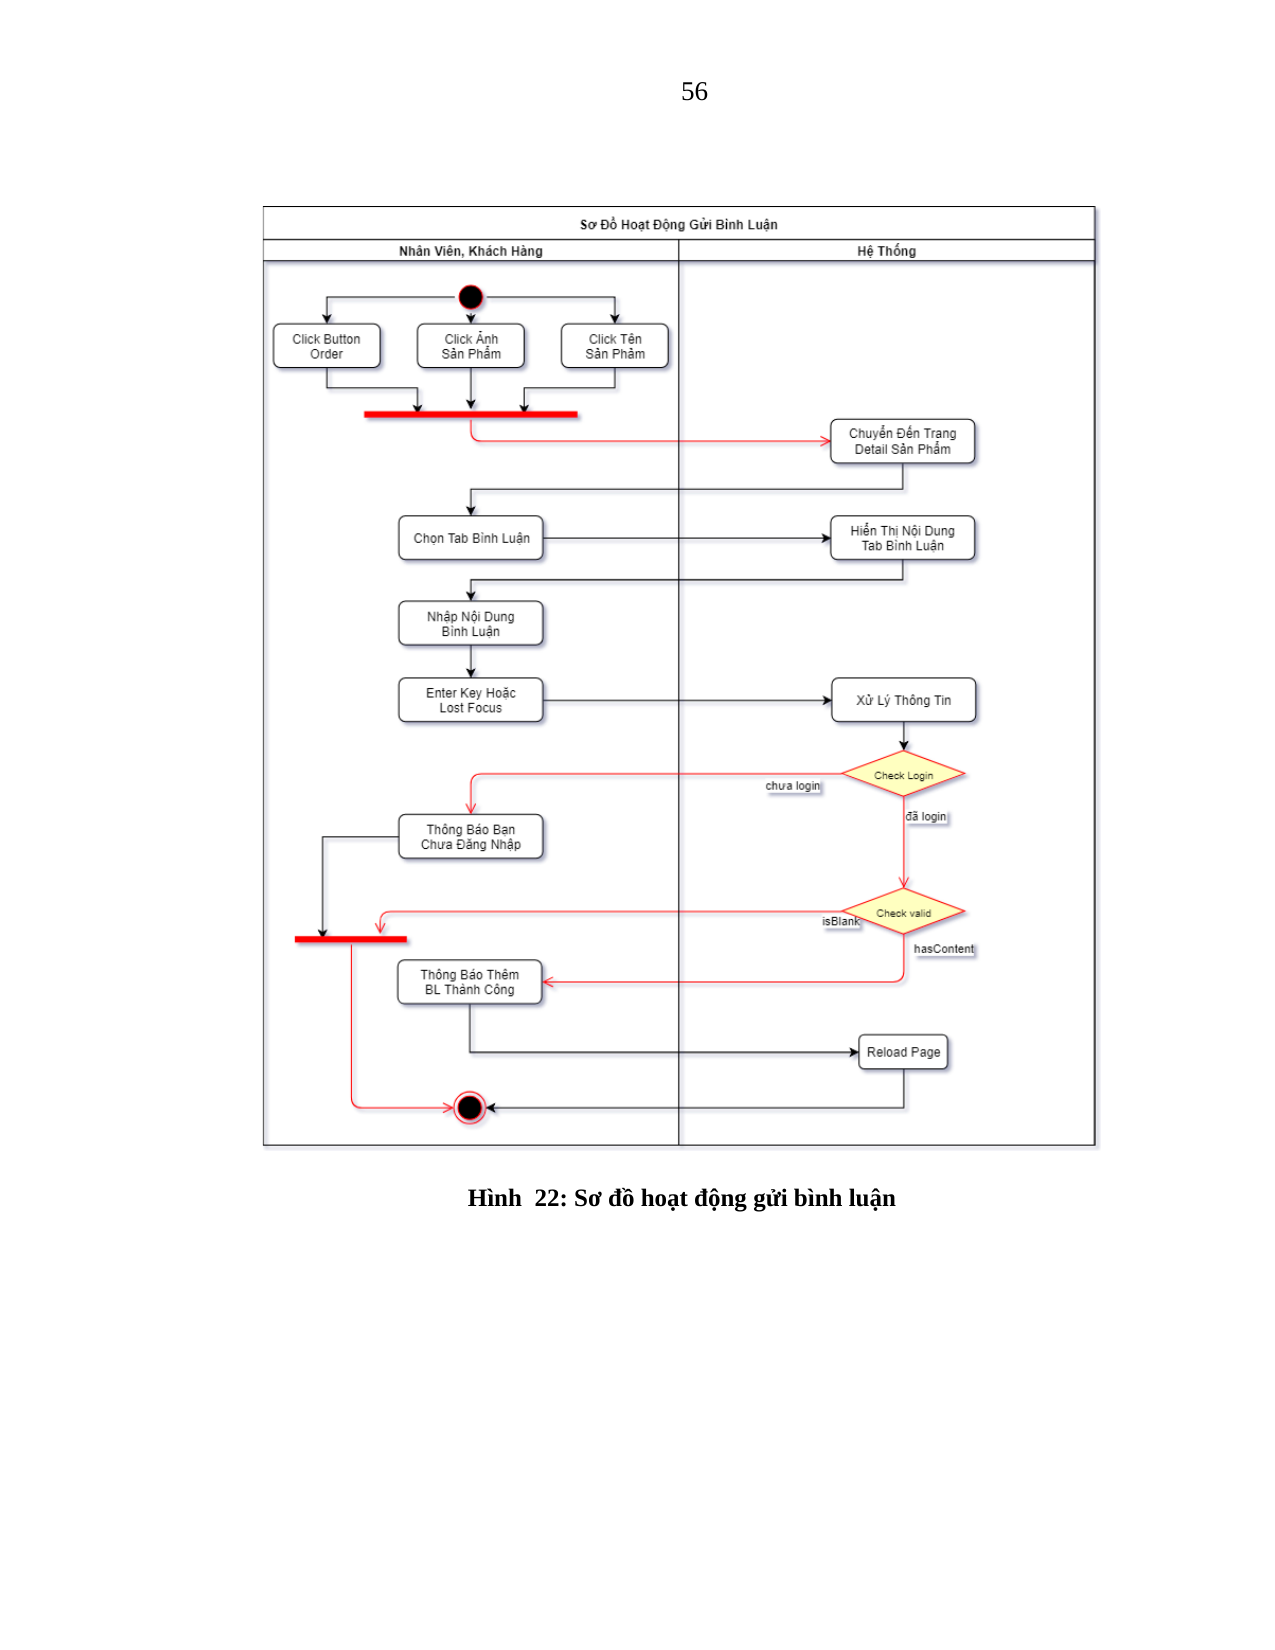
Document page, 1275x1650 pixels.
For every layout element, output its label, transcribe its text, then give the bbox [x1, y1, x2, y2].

picture [262, 206, 1101, 1151]
text Hình 22: Sơ đồ hoạt động gửi bình luận [207, 1183, 1157, 1212]
